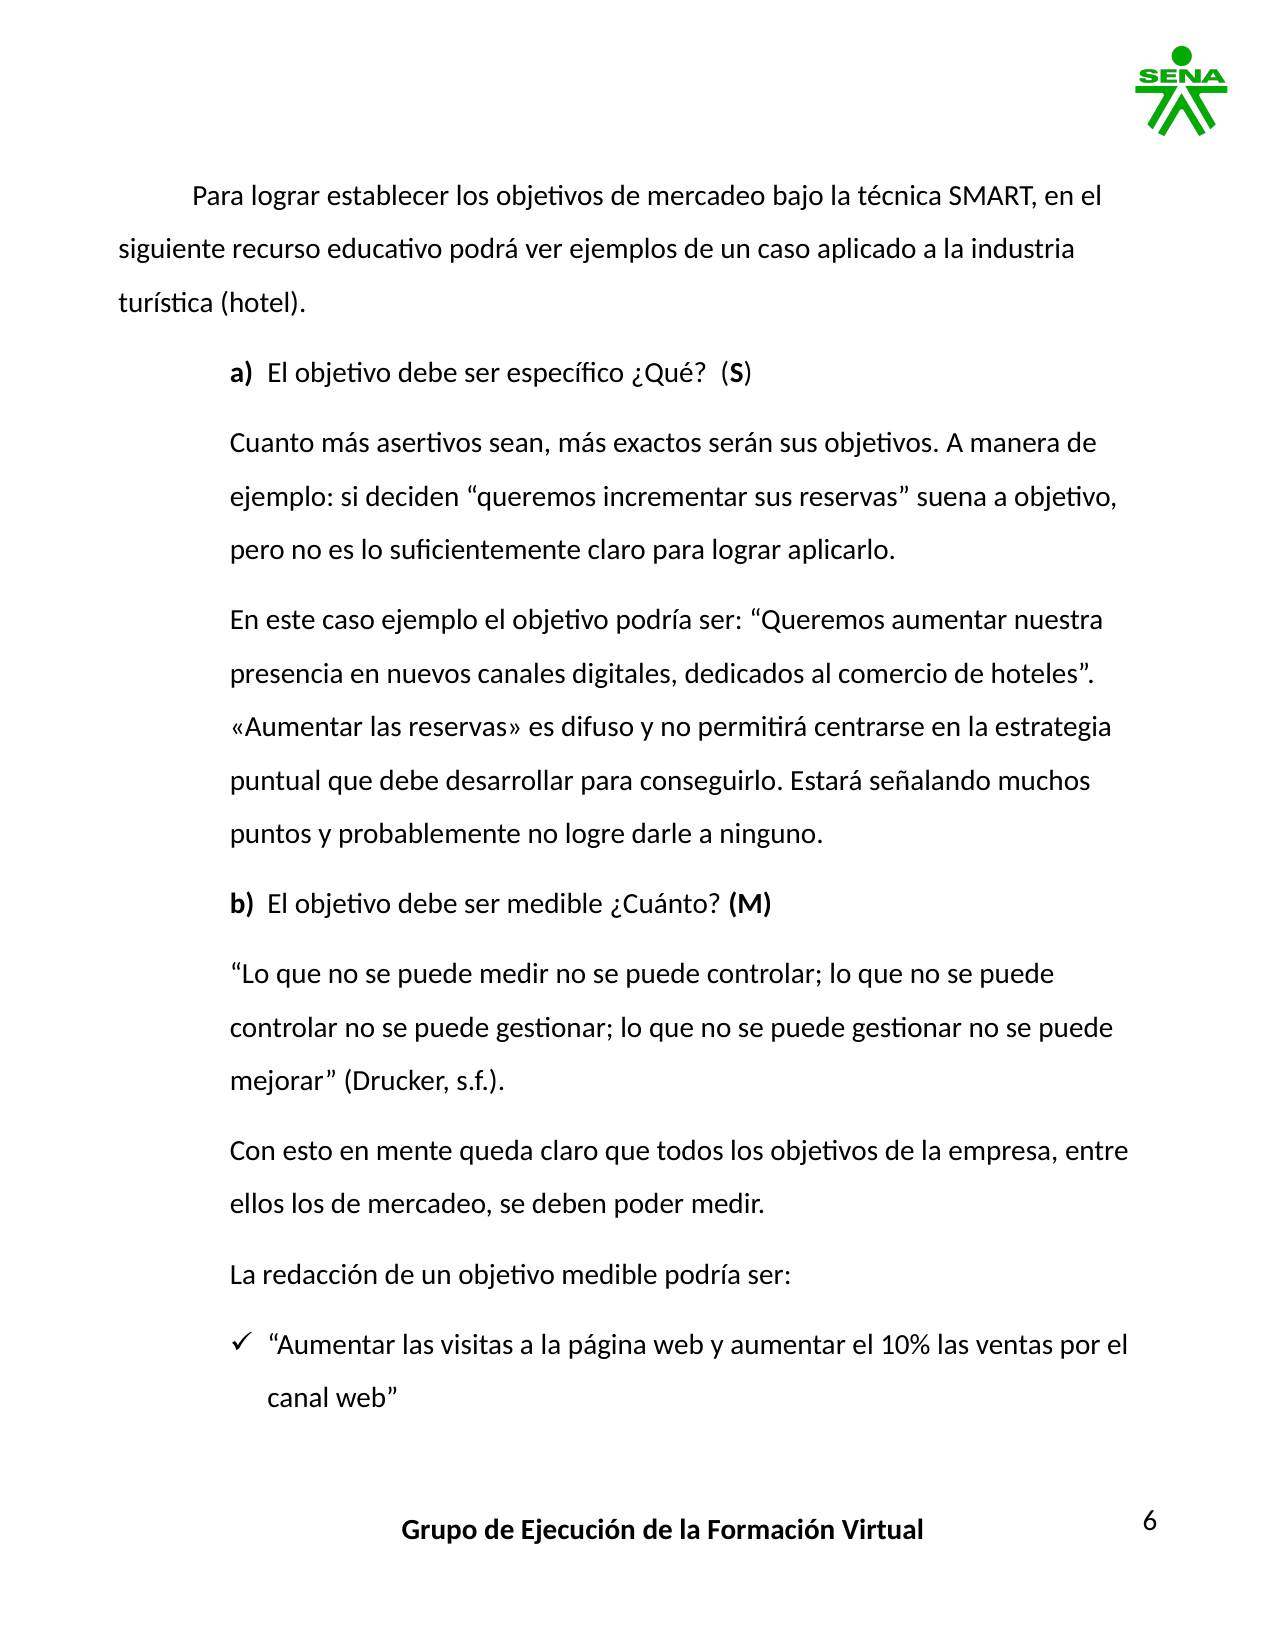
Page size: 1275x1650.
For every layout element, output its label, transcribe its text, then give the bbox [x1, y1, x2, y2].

list “Aumentar las visitas a la página web y aumentar el 10% las ventas por el canal web” [229, 1326, 1157, 1415]
text En este caso ejemplo el objetivo podría ser: “Queremos aumentar nuestra presencia en nuevos canales digitales, dedicados al comercio de hoteles”. «Aumentar las reservas» es difuso y no permitirá centrarse en la estrategia puntual que debe desarrollar para conseguirlo. Estará señalando muchos puntos y probablemente no logre darle a ninguno. [229, 601, 1157, 851]
text Con esto en mente queda claro que todos los objetivos de la empresa, entre ellos los de mercadeo, se deben poder medir. [229, 1132, 1157, 1221]
list El objetivo debe ser medible ¿Cuánto? (M) [229, 885, 1157, 921]
list El objetivo debe ser específico ¿Qué? (S) [229, 354, 1157, 390]
picture [1135, 46, 1228, 136]
text “Lo que no se puede medir no se puede controlar; lo que no se puede controlar no se puede gestionar; lo que no se puede gestionar no se puede mejorar” (Drucker, s.f.). [229, 955, 1157, 1098]
text La redacción de un objetivo medible podría ser: [229, 1256, 1157, 1291]
text Cuanto más asertivos sean, más exactos serán sus objetivos. A manera de ejemplo: si deciden “queremos incrementar sus reservas” suena a objetivo, pero no es lo suficientemente claro para lograr aplicarlo. [229, 424, 1157, 567]
text Para lograr establecer los objetivos de mercadeo bajo la técnica SMART, en el siguiente recurso educativo podrá ver ejemplos de un caso aplicado a la industria turística (hotel). [118, 177, 1157, 320]
